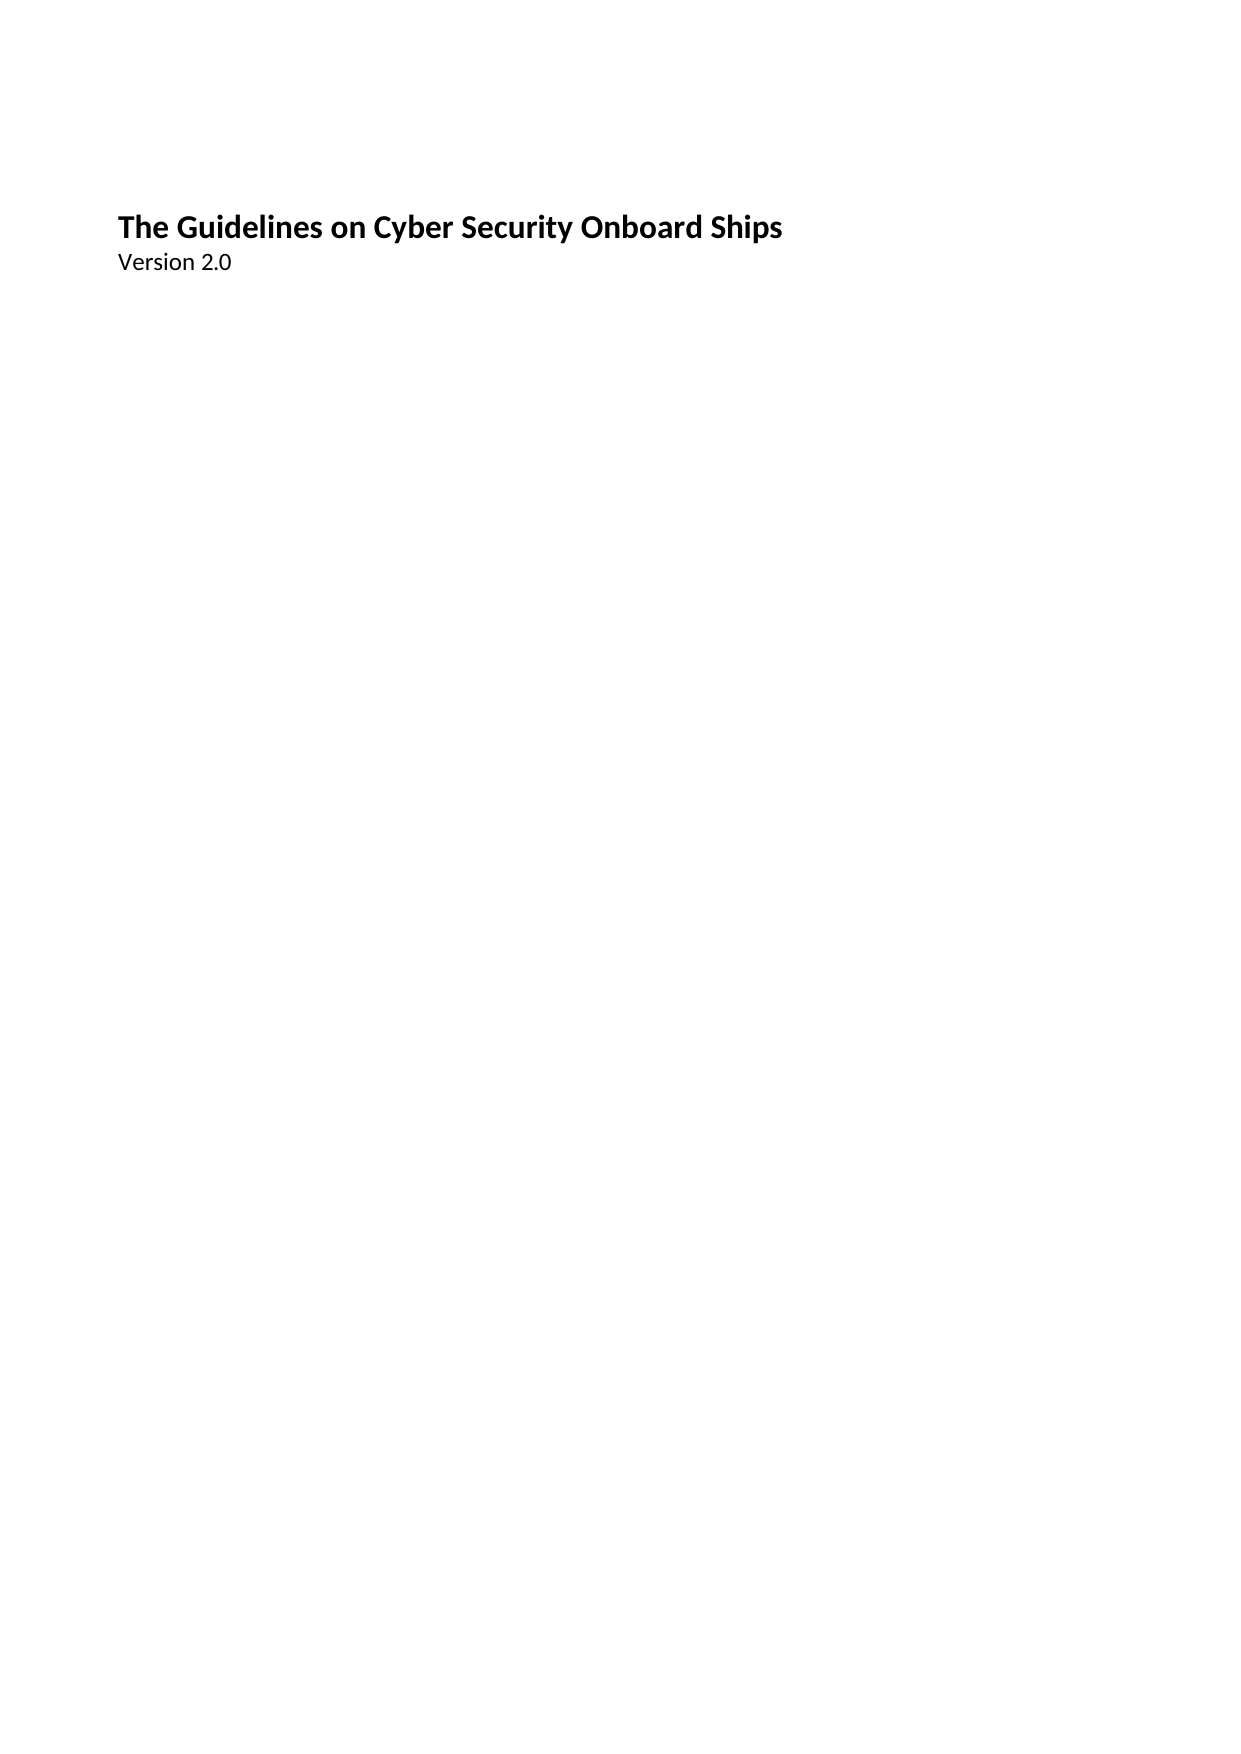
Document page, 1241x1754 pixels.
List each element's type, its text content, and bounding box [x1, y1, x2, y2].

text The Guidelines on Cyber Security Onboard Ships [118, 206, 1194, 247]
text Version 2.0 [118, 247, 1194, 277]
